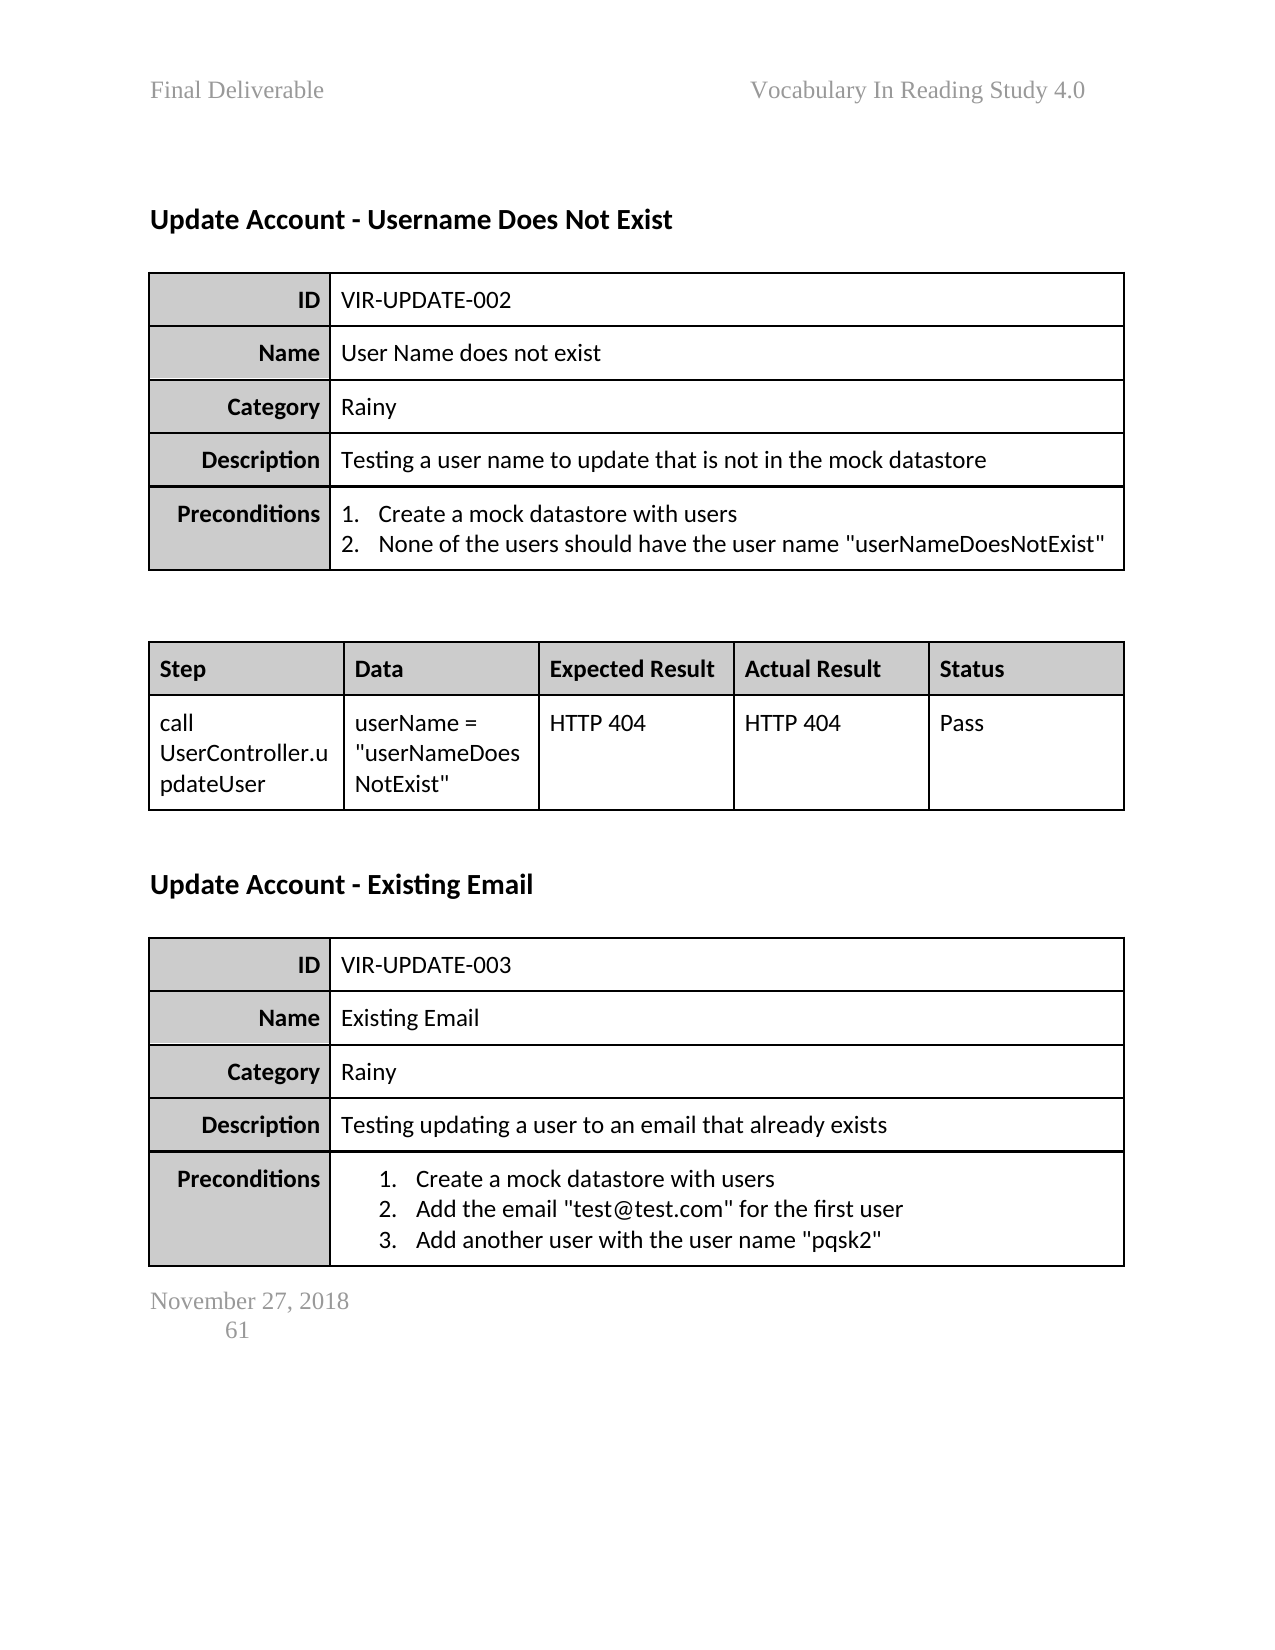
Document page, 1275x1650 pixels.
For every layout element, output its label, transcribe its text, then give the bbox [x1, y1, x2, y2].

table_cell userName = "userNameDoesNotExist" [345, 696, 538, 809]
table_header VIR-UPDATE-002 [331, 274, 1123, 325]
table_cell call UserController.updateUser [150, 696, 343, 809]
table_cell Testing a user name to update that is not in the mock datastore [331, 434, 1123, 485]
table_header Expected Result [540, 643, 733, 694]
table_cell Testing updating a user to an email that already exists [331, 1099, 1123, 1150]
table_cell HTTP 404 [540, 696, 733, 809]
table_cell Category [150, 381, 329, 432]
table_cell Rainy [331, 381, 1123, 432]
table_cell HTTP 404 [735, 696, 928, 809]
table_cell User Name does not exist [331, 327, 1123, 378]
table_header ID [150, 939, 329, 990]
table_cell Name [150, 327, 329, 378]
table_cell Create a mock datastore with users Add the email "test@test.com" for the first user Add another user with the user name "pqsk2" [331, 1153, 1123, 1265]
subtitle Update Account - Username Does Not Exist [150, 201, 1125, 237]
table_header Status [930, 643, 1123, 694]
subtitle Update Account - Existing Email [150, 866, 1125, 902]
table_header ID [150, 274, 329, 325]
table_cell Category [150, 1046, 329, 1097]
table_header Actual Result [735, 643, 928, 694]
table_cell Pass [930, 696, 1123, 809]
table_cell Description [150, 1099, 329, 1150]
table_cell Rainy [331, 1046, 1123, 1097]
table_cell Description [150, 434, 329, 485]
table_header Step [150, 643, 343, 694]
table_cell Preconditions [150, 488, 329, 569]
table_header Data [345, 643, 538, 694]
table_cell Preconditions [150, 1153, 329, 1265]
table_header VIR-UPDATE-003 [331, 939, 1123, 990]
table_cell Create a mock datastore with users None of the users should have the user name "userNameDoesNotExist" [331, 488, 1123, 569]
table_cell Existing Email [331, 992, 1123, 1043]
table_cell Name [150, 992, 329, 1043]
